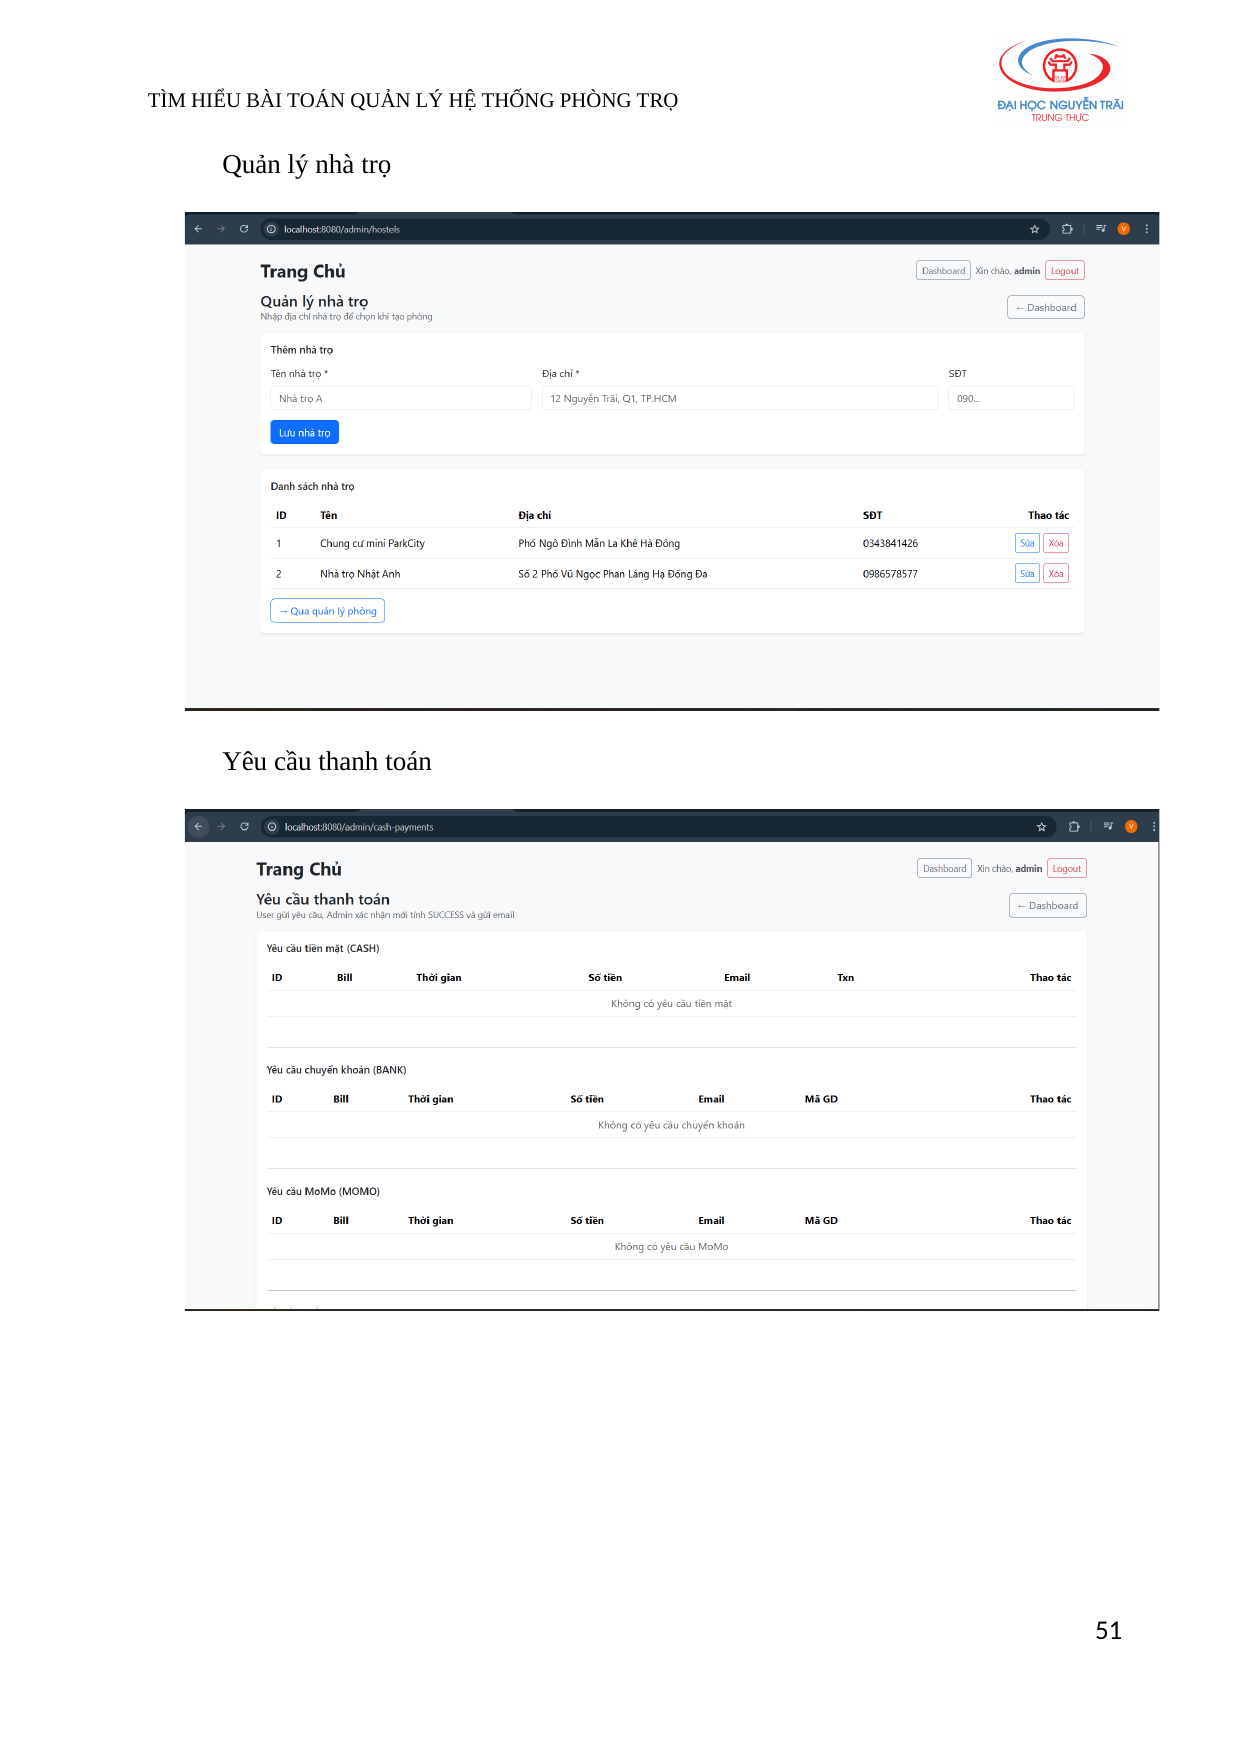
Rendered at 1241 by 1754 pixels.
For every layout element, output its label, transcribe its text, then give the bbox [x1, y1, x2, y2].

text Yêu cầu thanh toán [185, 745, 1122, 776]
picture [184, 212, 1160, 711]
picture [184, 809, 1160, 1311]
picture [991, 34, 1129, 127]
text Quản lý nhà trọ [185, 148, 1122, 179]
